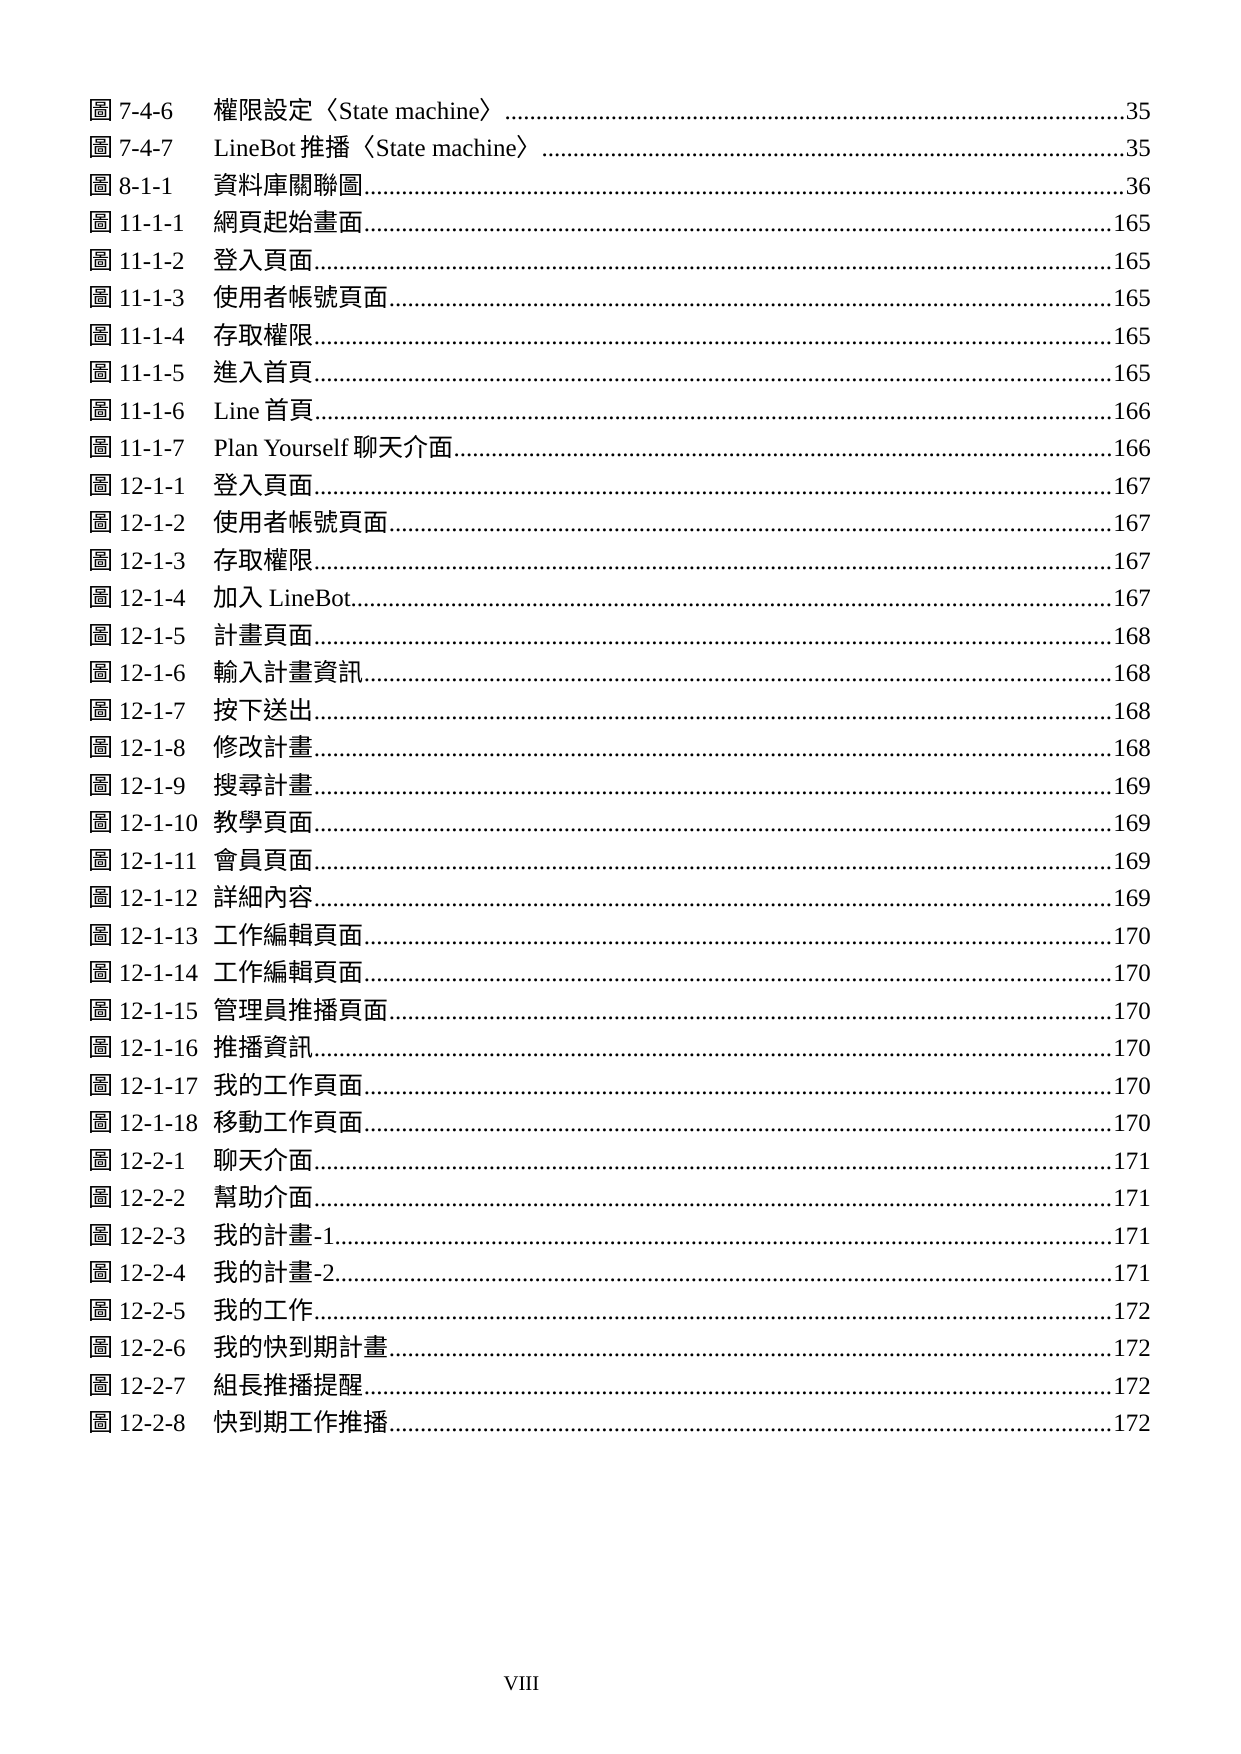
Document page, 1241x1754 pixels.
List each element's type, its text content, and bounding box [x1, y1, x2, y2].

text 圖12-1-2 使用者帳號頁面 167 [89, 502, 1152, 539]
text 圖12-1-17 我的工作頁面 170 [89, 1064, 1152, 1102]
text 圖12-1-10 教學頁面 169 [89, 802, 1152, 839]
text 圖12-2-6 我的快到期計畫 172 [89, 1327, 1152, 1364]
text 圖12-2-1 聊天介面 171 [89, 1139, 1152, 1177]
text 圖12-1-18 移動工作頁面 170 [89, 1102, 1152, 1139]
text 圖11-1-2 登入頁面 165 [89, 239, 1152, 277]
text 圖12-1-11 會員頁面 169 [89, 839, 1152, 877]
text 圖12-1-7 按下送出 168 [89, 689, 1152, 727]
text 圖12-1-4 加入LineBot 167 [89, 577, 1152, 614]
text 圖12-2-3 我的計畫-1 171 [89, 1214, 1152, 1252]
text 圖12-1-16 推播資訊 170 [89, 1027, 1152, 1064]
text 圖7-4-7 LineBot推播〈State machine〉 35 [89, 127, 1152, 164]
text 圖12-1-13 工作編輯頁面 170 [89, 914, 1152, 952]
text 圖11-1-1 網頁起始畫面 165 [89, 202, 1152, 239]
text 圖11-1-6 Line首頁 166 [89, 389, 1152, 427]
text 圖11-1-3 使用者帳號頁面 165 [89, 277, 1152, 314]
text 圖12-1-8 修改計畫 168 [89, 727, 1152, 764]
text 圖12-2-7 組長推播提醒 172 [89, 1364, 1152, 1402]
text 圖12-2-8 快到期工作推播 172 [89, 1402, 1152, 1439]
text 圖11-1-4 存取權限 165 [89, 314, 1152, 352]
text 圖11-1-7 Plan Yourself聊天介面 166 [89, 427, 1152, 464]
text 圖12-2-4 我的計畫-2 171 [89, 1252, 1152, 1289]
text 圖12-2-2 幫助介面 171 [89, 1177, 1152, 1214]
text 圖7-4-6 權限設定〈State machine〉 35 [89, 89, 1152, 127]
text 圖12-1-15 管理員推播頁面 170 [89, 989, 1152, 1027]
text 圖12-1-14 工作編輯頁面 170 [89, 952, 1152, 989]
text 圖12-2-5 我的工作 172 [89, 1289, 1152, 1327]
text 圖12-1-1 登入頁面 167 [89, 464, 1152, 502]
text 圖12-1-9 搜尋計畫 169 [89, 764, 1152, 802]
text 圖12-1-5 計畫頁面 168 [89, 614, 1152, 652]
text 圖12-1-12 詳細內容 169 [89, 877, 1152, 914]
text 圖12-1-3 存取權限 167 [89, 539, 1152, 577]
text 圖12-1-6 輸入計畫資訊 168 [89, 652, 1152, 689]
text 圖11-1-5 進入首頁 165 [89, 352, 1152, 389]
text 圖8-1-1 資料庫關聯圖 36 [89, 164, 1152, 202]
